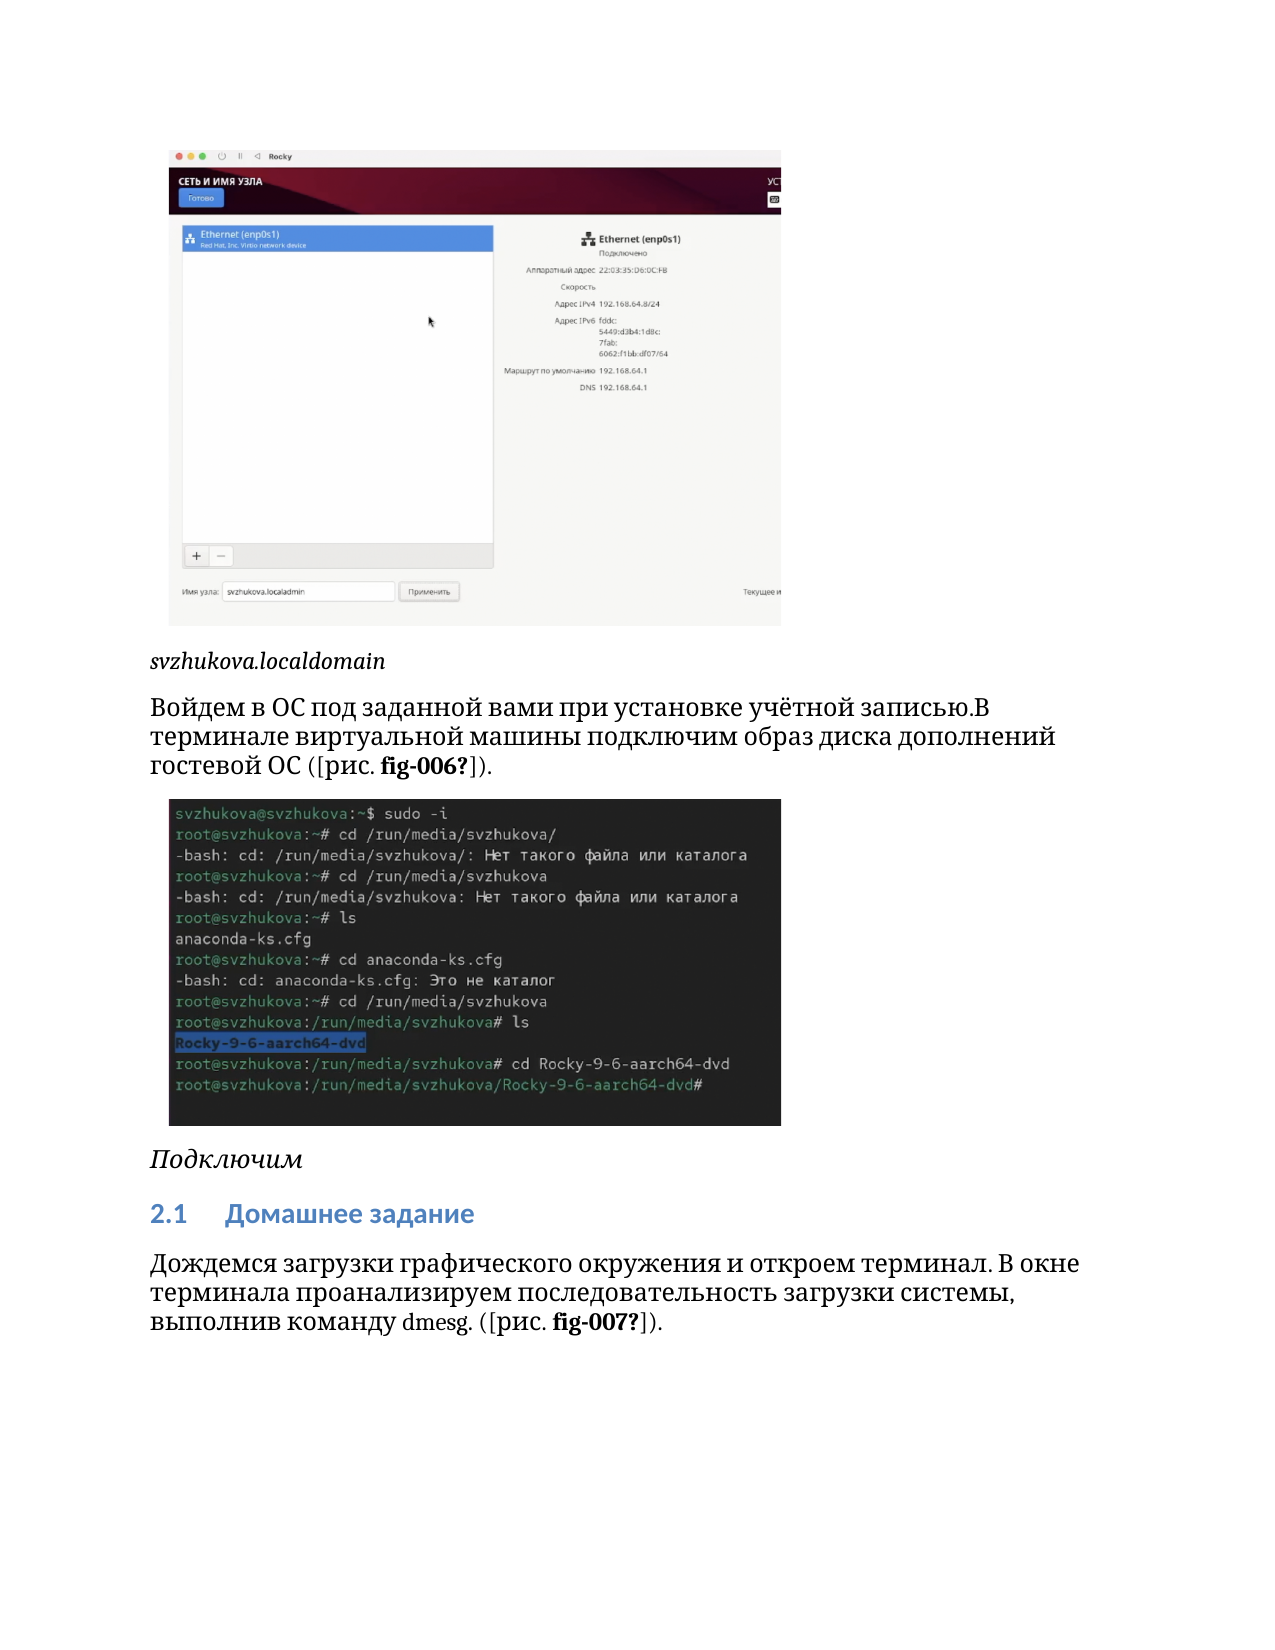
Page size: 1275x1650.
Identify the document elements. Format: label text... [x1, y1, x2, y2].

picture [168, 150, 782, 626]
picture [168, 799, 782, 1126]
text Подключим [150, 1146, 1125, 1175]
subtitle 2.1 Домашнее задание [150, 1196, 1125, 1231]
text Дождемся загрузки графического окружения и откроем терминал. В окне терминала проанализируем последовательность загрузки системы, выполнив команду dmesg. ([рис. fig-007?]). [150, 1250, 1125, 1336]
text svzhukova.localdomain [150, 647, 1125, 675]
text Войдем в ОС под заданной вами при установке учётной записью.В терминале виртуальной машины подключим образ диска дополнений гостевой ОС ([рис. fig-006?]). [150, 694, 1125, 780]
